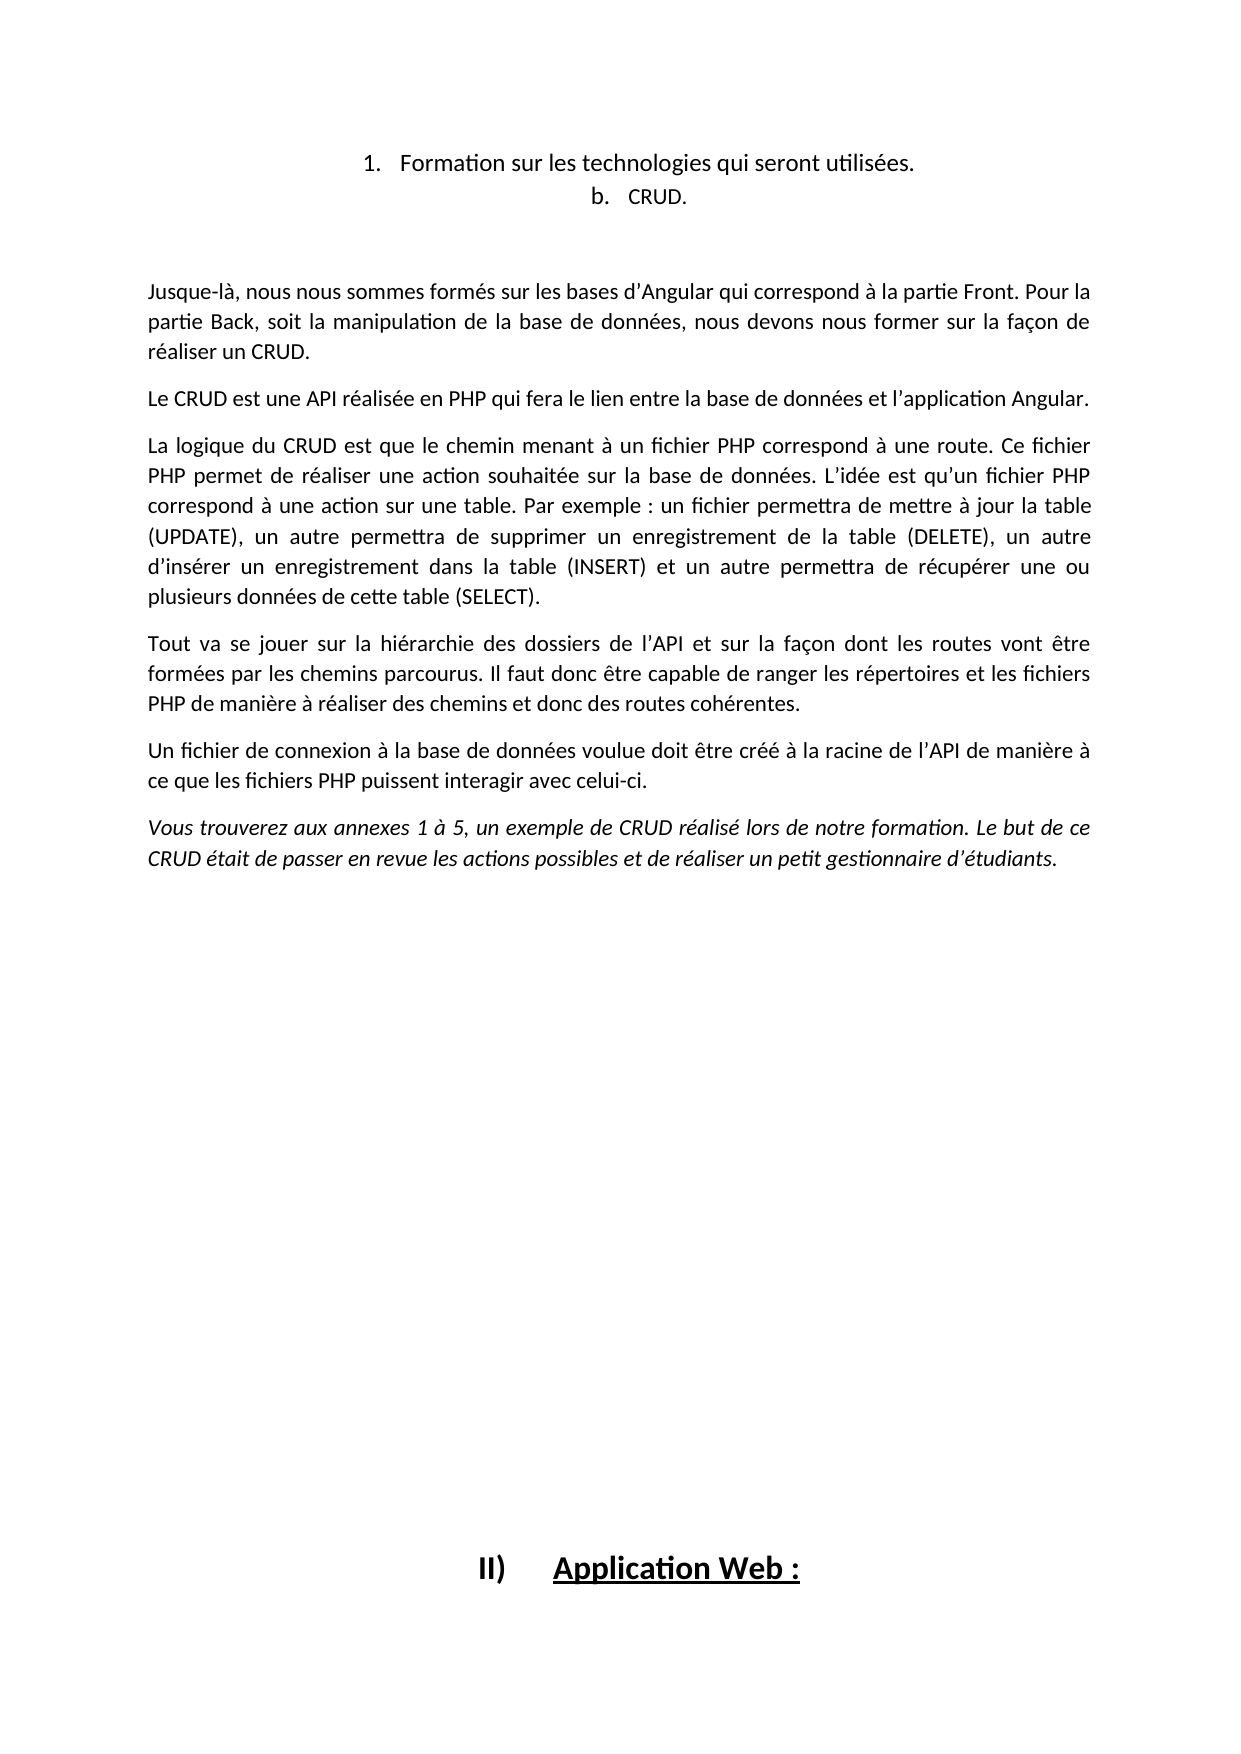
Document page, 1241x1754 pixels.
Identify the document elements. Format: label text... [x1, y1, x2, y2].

text Jusque-là, nous nous sommes formés sur les bases d’Angular qui correspond à la partie Front. Pour la partie Back, soit la manipulation de la base de données, nous devons nous former sur la façon de réaliser un CRUD. [148, 277, 1093, 365]
text Tout va se jouer sur la hiérarchie des dossiers de l’API et sur la façon dont les routes vont être formées par les chemins parcourus. Il faut donc être capable de ranger les répertoires et les fichiers PHP de manière à réaliser des chemins et donc des routes cohérentes. [148, 629, 1093, 717]
text Vous trouverez aux annexes 1 à 5, un exemple de CRUD réalisé lors de notre formation. Le but de ce CRUD était de passer en revue les actions possibles et de réaliser un petit gestionnaire d’étudiants. [148, 813, 1093, 872]
text Un fichier de connexion à la base de données voulue doit être créé à la racine de l’API de manière à ce que les fichiers PHP puissent interagir avec celui-ci. [148, 736, 1093, 794]
text La logique du CRUD est que le chemin menant à un fichier PHP correspond à une route. Ce fichier PHP permet de réaliser une action souhaitée sur la base de données. L’idée est qu’un fichier PHP correspond à une action sur une table. Par exemple : un fichier permettra de mettre à jour la table (UPDATE), un autre permettra de supprimer un enregistrement de la table (DELETE), un autre d’insérer un enregistrement dans la table (INSERT) et un autre permettra de récupérer une ou plusieurs données de cette table (SELECT). [148, 431, 1093, 610]
text Le CRUD est une API réalisée en PHP qui fera le lien entre la base de données et l’application Angular. [148, 384, 1093, 412]
list Formation sur les technologies qui seront utilisées. [185, 148, 1093, 178]
list Application Web : [185, 1547, 1093, 1587]
list CRUD. [185, 181, 1093, 211]
